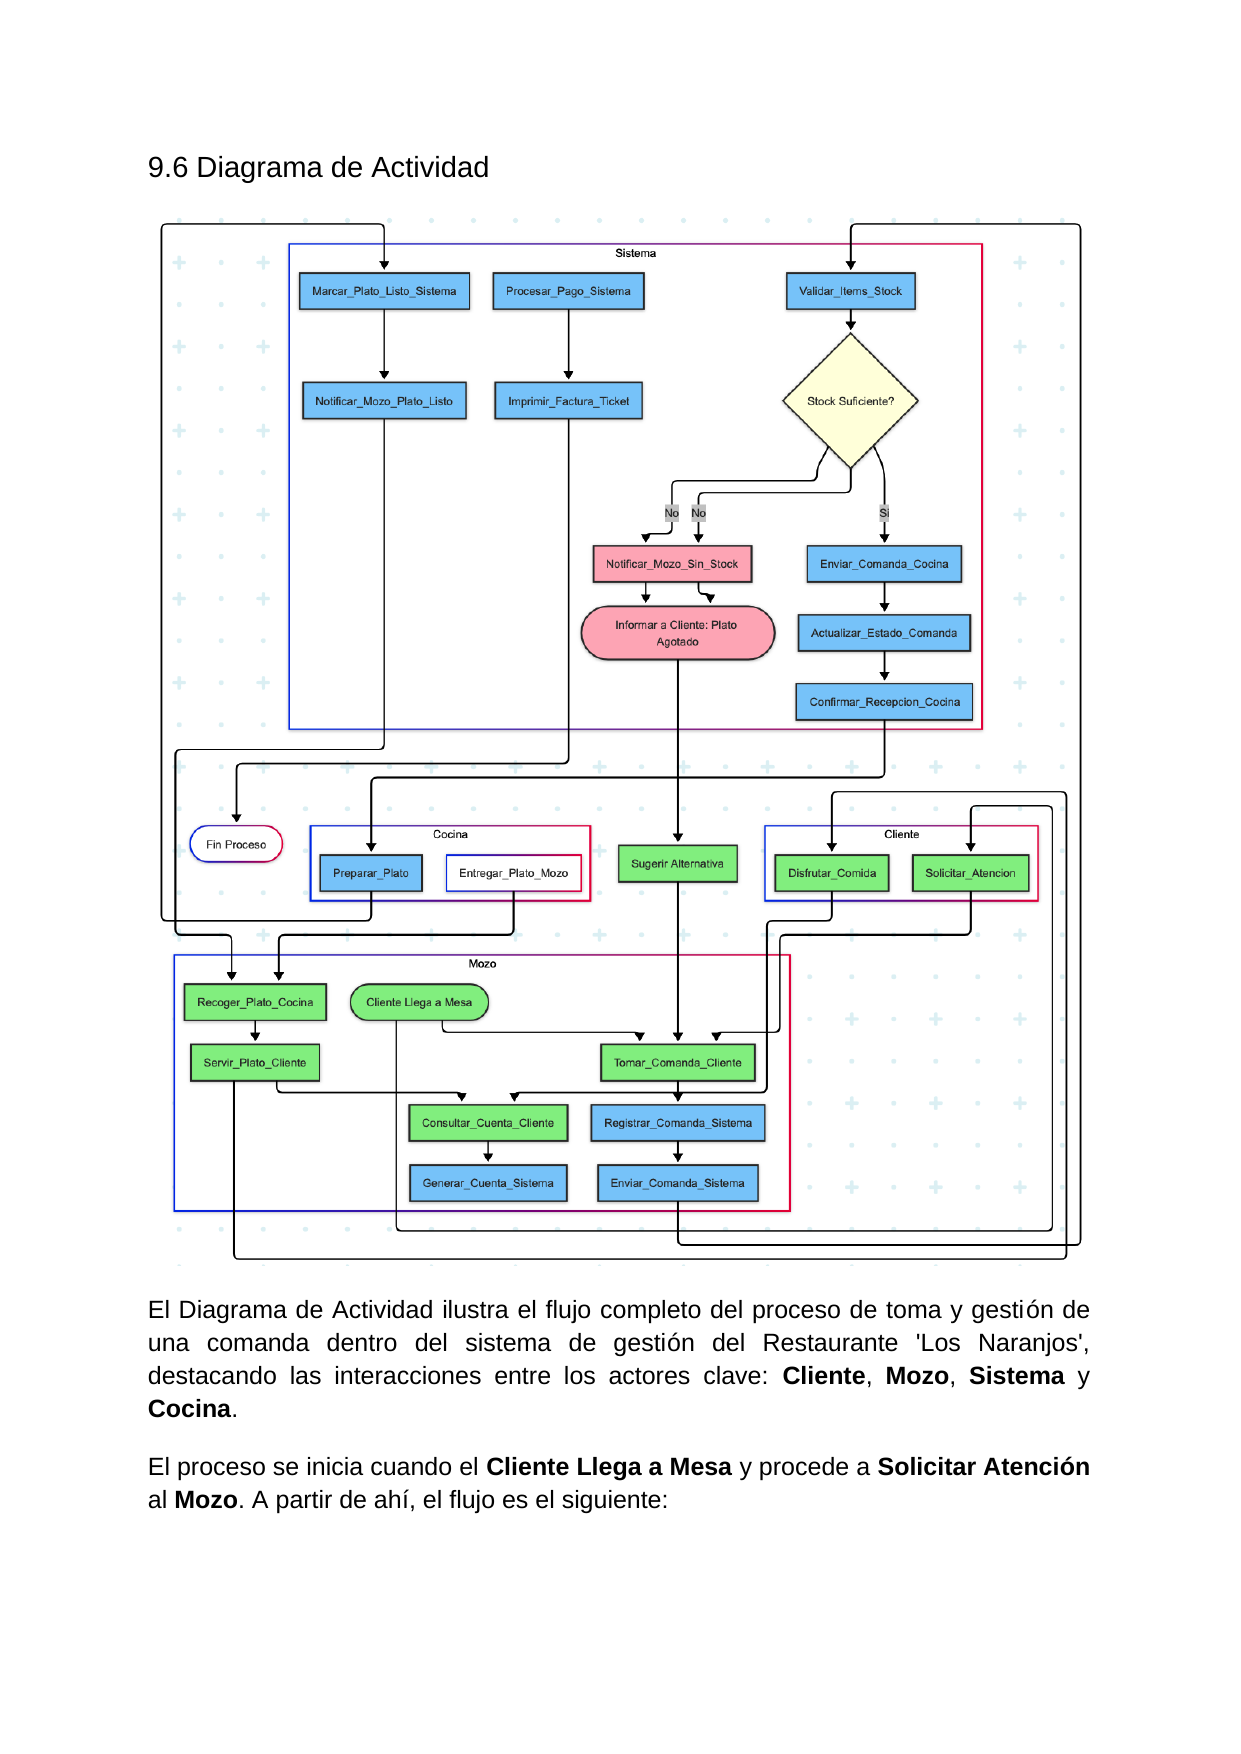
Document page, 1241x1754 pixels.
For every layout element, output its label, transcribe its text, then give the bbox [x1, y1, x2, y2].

text 9.6 Diagrama de Actividad [148, 150, 1090, 183]
text El proceso se inicia cuando el Cliente Llega a Mesa y procede a Solicitar Atención al Mozo. A partir de ahí, el flujo es el siguiente: [148, 1452, 1090, 1514]
text El Diagrama de Actividad ilustra el flujo completo del proceso de toma y gestión de una comanda dentro del sistema de gestión del Restaurante 'Los Naranjos', destacando las interacciones entre los actores clave: Cliente, Mozo, Sistema y Cocina. [148, 1295, 1090, 1423]
picture [147, 213, 1091, 1266]
